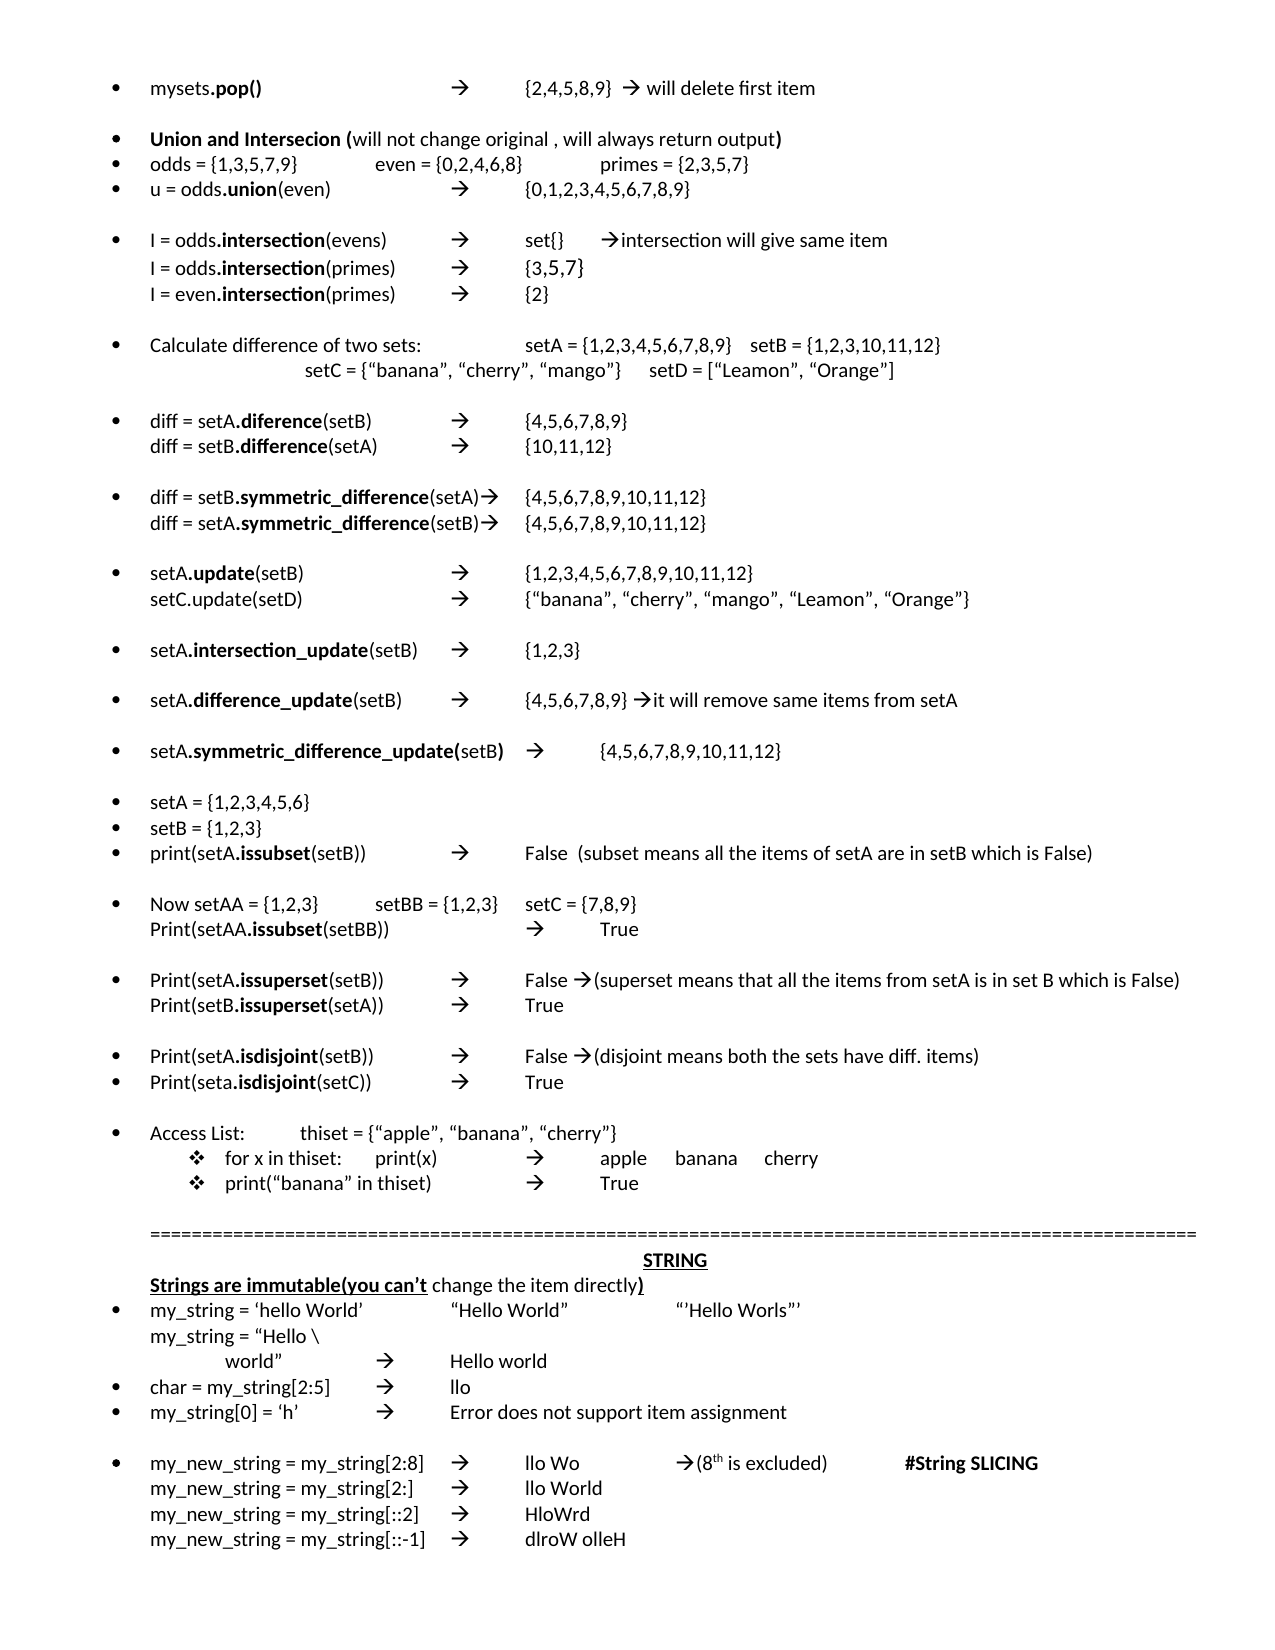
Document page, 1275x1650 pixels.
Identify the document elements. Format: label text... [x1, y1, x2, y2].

list my_new_string = my_string[2:8] llo Wo (8th is excluded) #String SLICING [112, 1450, 1200, 1476]
list Print(seta.isdisjoint(setC)) True [112, 1069, 1200, 1094]
list Now setAA = {1,2,3} setBB = {1,2,3} setC = {7,8,9} [112, 891, 1200, 916]
text I = odds.intersection(primes) {3,5,7} [150, 253, 1200, 281]
list setA.intersection_update(setB) {1,2,3} [112, 637, 1200, 662]
text my_new_string = my_string[2:] llo World [150, 1476, 1200, 1501]
list mysets.pop() {2,4,5,8,9} will delete first item [112, 75, 1200, 100]
text world” Hello world [150, 1348, 1200, 1374]
list Union and Intersecion (will not change original , will always return output) [112, 126, 1200, 151]
list print(setA.issubset(setB)) False (subset means all the items of setA are in setB which is False) [112, 840, 1200, 866]
list odds = {1,3,5,7,9} even = {0,2,4,6,8} primes = {2,3,5,7} [112, 151, 1200, 177]
list Print(setA.issuperset(setB)) False (superset means that all the items from setA is in set B which is False) [112, 967, 1200, 993]
list setA.difference_update(setB) {4,5,6,7,8,9} it will remove same items from setA [112, 688, 1200, 713]
list print(“banana” in thiset) True [187, 1171, 1200, 1196]
list Access List: thiset = {“apple”, “banana”, “cherry”} [112, 1120, 1200, 1145]
list char = my_string[2:5] llo [112, 1374, 1200, 1399]
text diff = setA.symmetric_difference(setB) {4,5,6,7,8,9,10,11,12} [150, 510, 1200, 535]
list I = odds.intersection(evens) set{} intersection will give same item [112, 227, 1200, 253]
list Print(setA.isdisjoint(setB)) False (disjoint means both the sets have diff. items) [112, 1043, 1200, 1069]
text Print(setAA.issubset(setBB)) True [150, 916, 1200, 942]
list setA.symmetric_difference_update(setB) {4,5,6,7,8,9,10,11,12} [112, 738, 1200, 764]
list u = odds.union(even) {0,1,2,3,4,5,6,7,8,9} [112, 177, 1200, 202]
text diff = setB.difference(setA) {10,11,12} [150, 433, 1200, 459]
list diff = setB.symmetric_difference(setA) {4,5,6,7,8,9,10,11,12} [112, 484, 1200, 510]
list my_string = ‘hello World’ “Hello World” “’Hello Worls”’ [112, 1298, 1200, 1323]
list setA = {1,2,3,4,5,6} [112, 789, 1200, 815]
list Calculate difference of two sets: setA = {1,2,3,4,5,6,7,8,9} setB = {1,2,3,10,11,12} [112, 332, 1200, 357]
text setC.update(setD) {“banana”, “cherry”, “mango”, “Leamon”, “Orange”} [150, 586, 1200, 611]
text my_new_string = my_string[::2] HloWrd [150, 1501, 1200, 1526]
text ===================================================================================================== [150, 1221, 1200, 1247]
list setB = {1,2,3} [112, 815, 1200, 840]
text Strings are immutable(you can’t change the item directly) [150, 1272, 1200, 1298]
text my_string = “Hello \ [150, 1323, 1200, 1348]
list my_string[0] = ‘h’ Error does not support item assignment [112, 1399, 1200, 1425]
text Print(setB.issuperset(setA)) True [150, 993, 1200, 1018]
text STRING [150, 1247, 1200, 1272]
text my_new_string = my_string[::-1] dlroW olleH [150, 1526, 1200, 1552]
text setC = {“banana”, “cherry”, “mango”} setD = [“Leamon”, “Orange”] [150, 357, 1200, 383]
list for x in thiset: print(x) apple banana cherry [187, 1145, 1200, 1171]
list setA.update(setB) {1,2,3,4,5,6,7,8,9,10,11,12} [112, 561, 1200, 586]
list diff = setA.diference(setB) {4,5,6,7,8,9} [112, 408, 1200, 433]
text I = even.intersection(primes) {2} [150, 281, 1200, 306]
